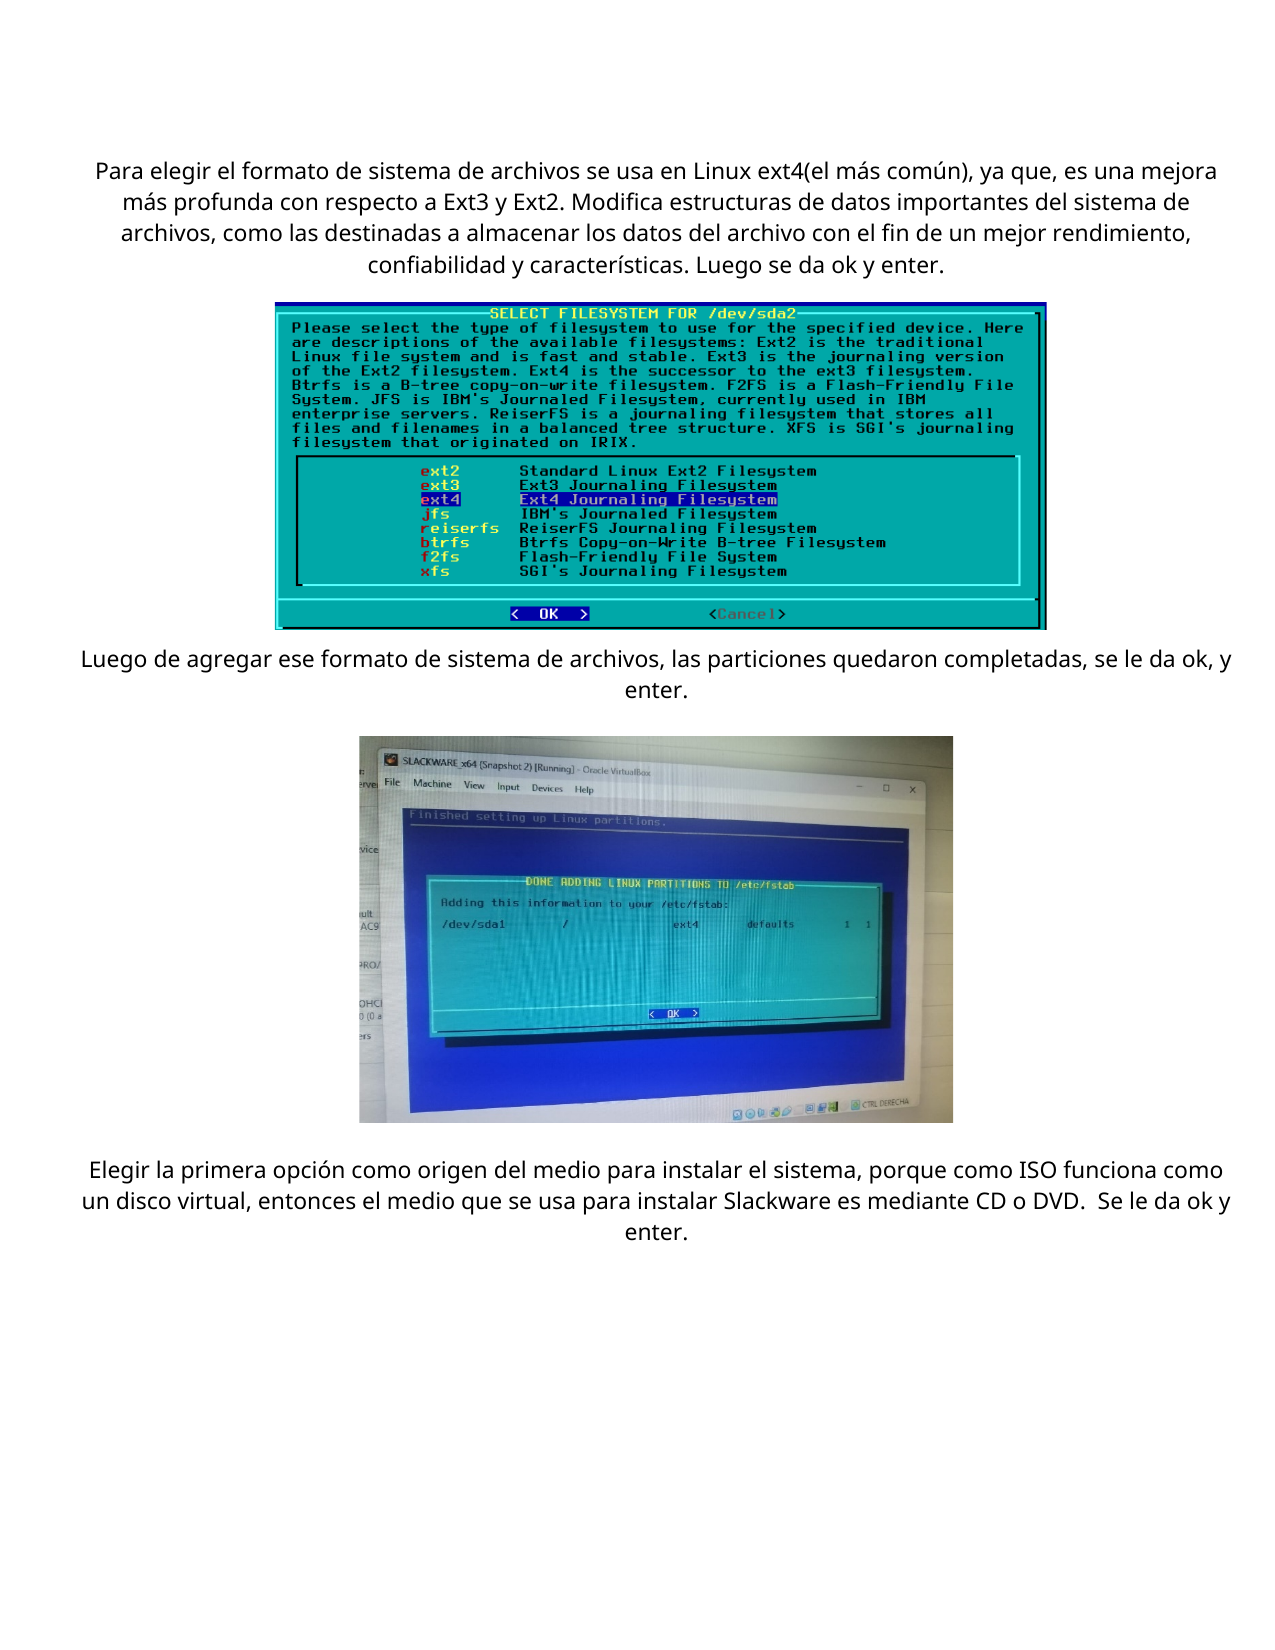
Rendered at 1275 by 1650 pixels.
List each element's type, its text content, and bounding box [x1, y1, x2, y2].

picture [274, 302, 1047, 630]
text Para elegir el formato de sistema de archivos se usa en Linux ext4(el más común), ya que, es una mejora más profunda con respecto a Ext3 y Ext2. Modifica estructuras de datos importantes del sistema de archivos, como las destinadas a almacenar los datos del archivo con el fin de un mejor rendimiento, confiabilidad y características. Luego se da ok y enter. [75, 155, 1237, 280]
text Elegir la primera opción como origen del medio para instalar el sistema, porque como ISO funciona como un disco virtual, entonces el medio que se usa para instalar Slackware es mediante CD o DVD. Se le da ok y enter. [75, 1154, 1237, 1248]
text Luego de agregar ese formato de sistema de archivos, las particiones quedaron completadas, se le da ok, y enter. [75, 643, 1237, 705]
picture [359, 736, 954, 1123]
